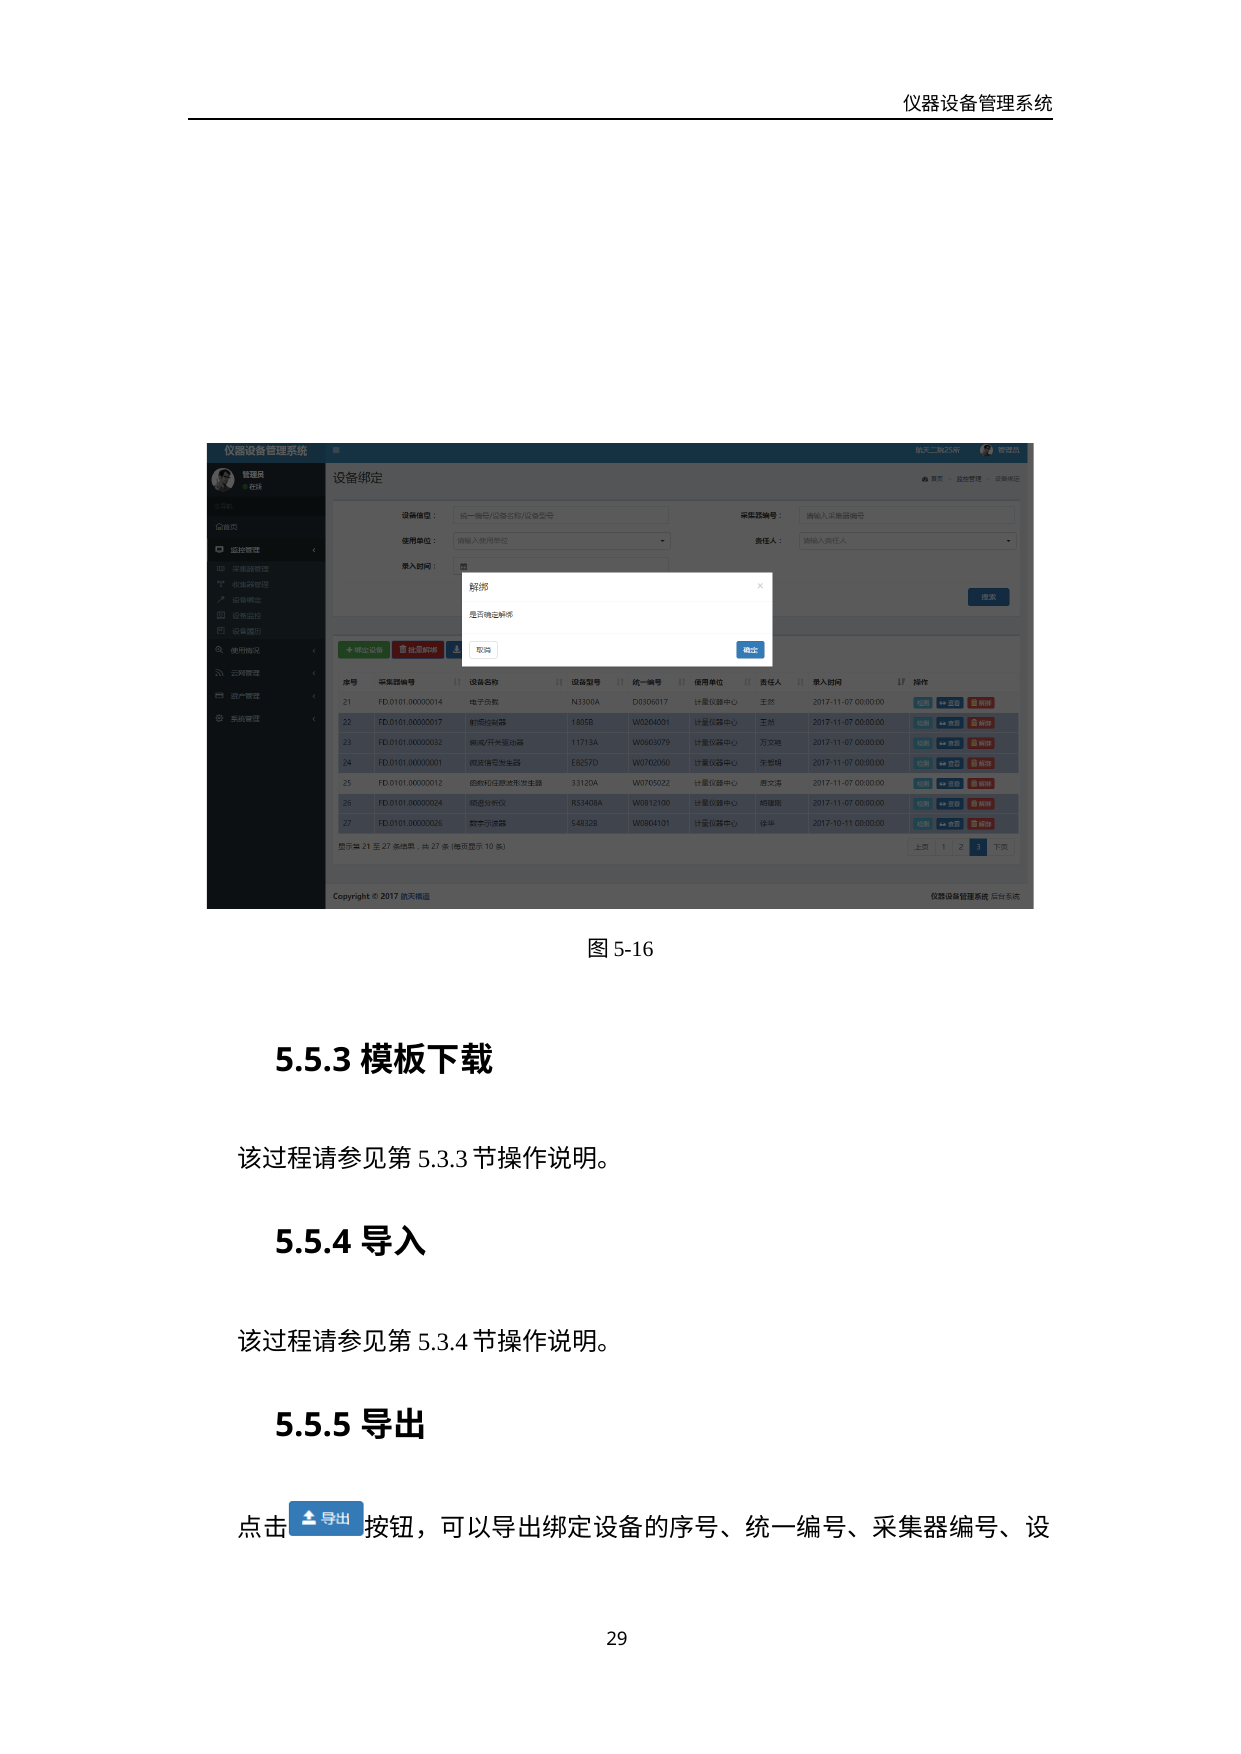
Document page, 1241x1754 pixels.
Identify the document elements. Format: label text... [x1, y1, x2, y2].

text 该过程请参见第5.3.3节操作说明。 [187, 1124, 1053, 1189]
picture [206, 443, 1034, 909]
subtitle 5.5.4 导入 [275, 1207, 1053, 1272]
subtitle 5.5.5 导出 [275, 1390, 1053, 1455]
subtitle 5.5.3 模板下载 [275, 1024, 1053, 1089]
text 该过程请参见第5.3.4节操作说明。 [187, 1307, 1053, 1372]
text 图5-16 [187, 931, 1053, 963]
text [187, 1490, 1053, 1555]
picture [288, 1501, 365, 1537]
